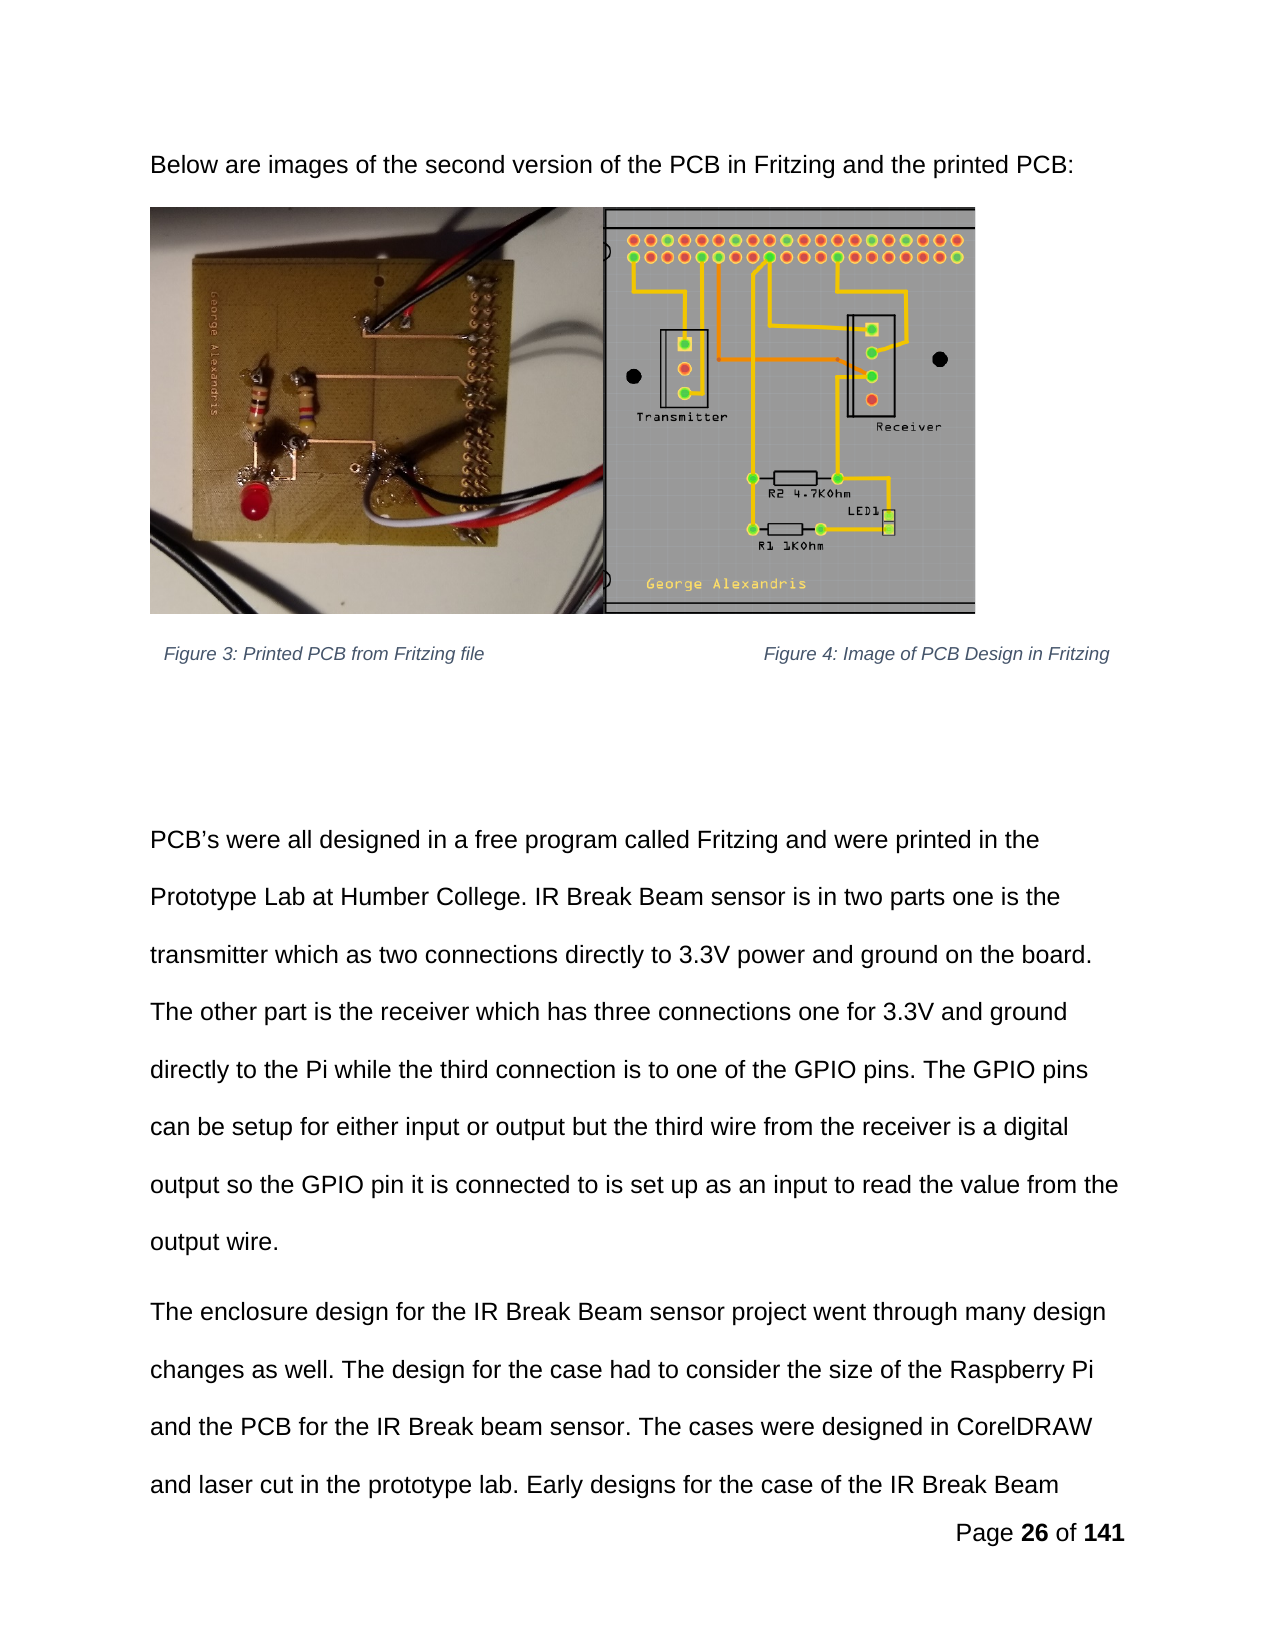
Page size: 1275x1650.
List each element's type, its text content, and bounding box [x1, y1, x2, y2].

picture [150, 207, 976, 614]
text PCB’s were all designed in a free program called Fritzing and were printed in the Prototype Lab at Humber College. IR Break Beam sensor is in two parts one is the transmitter which as two connections directly to 3.3V power and ground on the board. The other part is the receiver which has three connections one for 3.3V and ground directly to the Pi while the third connection is to one of the GPIO pins. The GPIO pins can be setup for either input or output but the third wire from the receiver is a digital output so the GPIO pin it is connected to is set up as an input to read the value from the output wire. [150, 825, 1125, 1256]
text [150, 1297, 1125, 1499]
text Figure 3: Printed PCB from Fritzing file Figure 4: Image of PCB Design in Fritzing [150, 642, 1125, 664]
